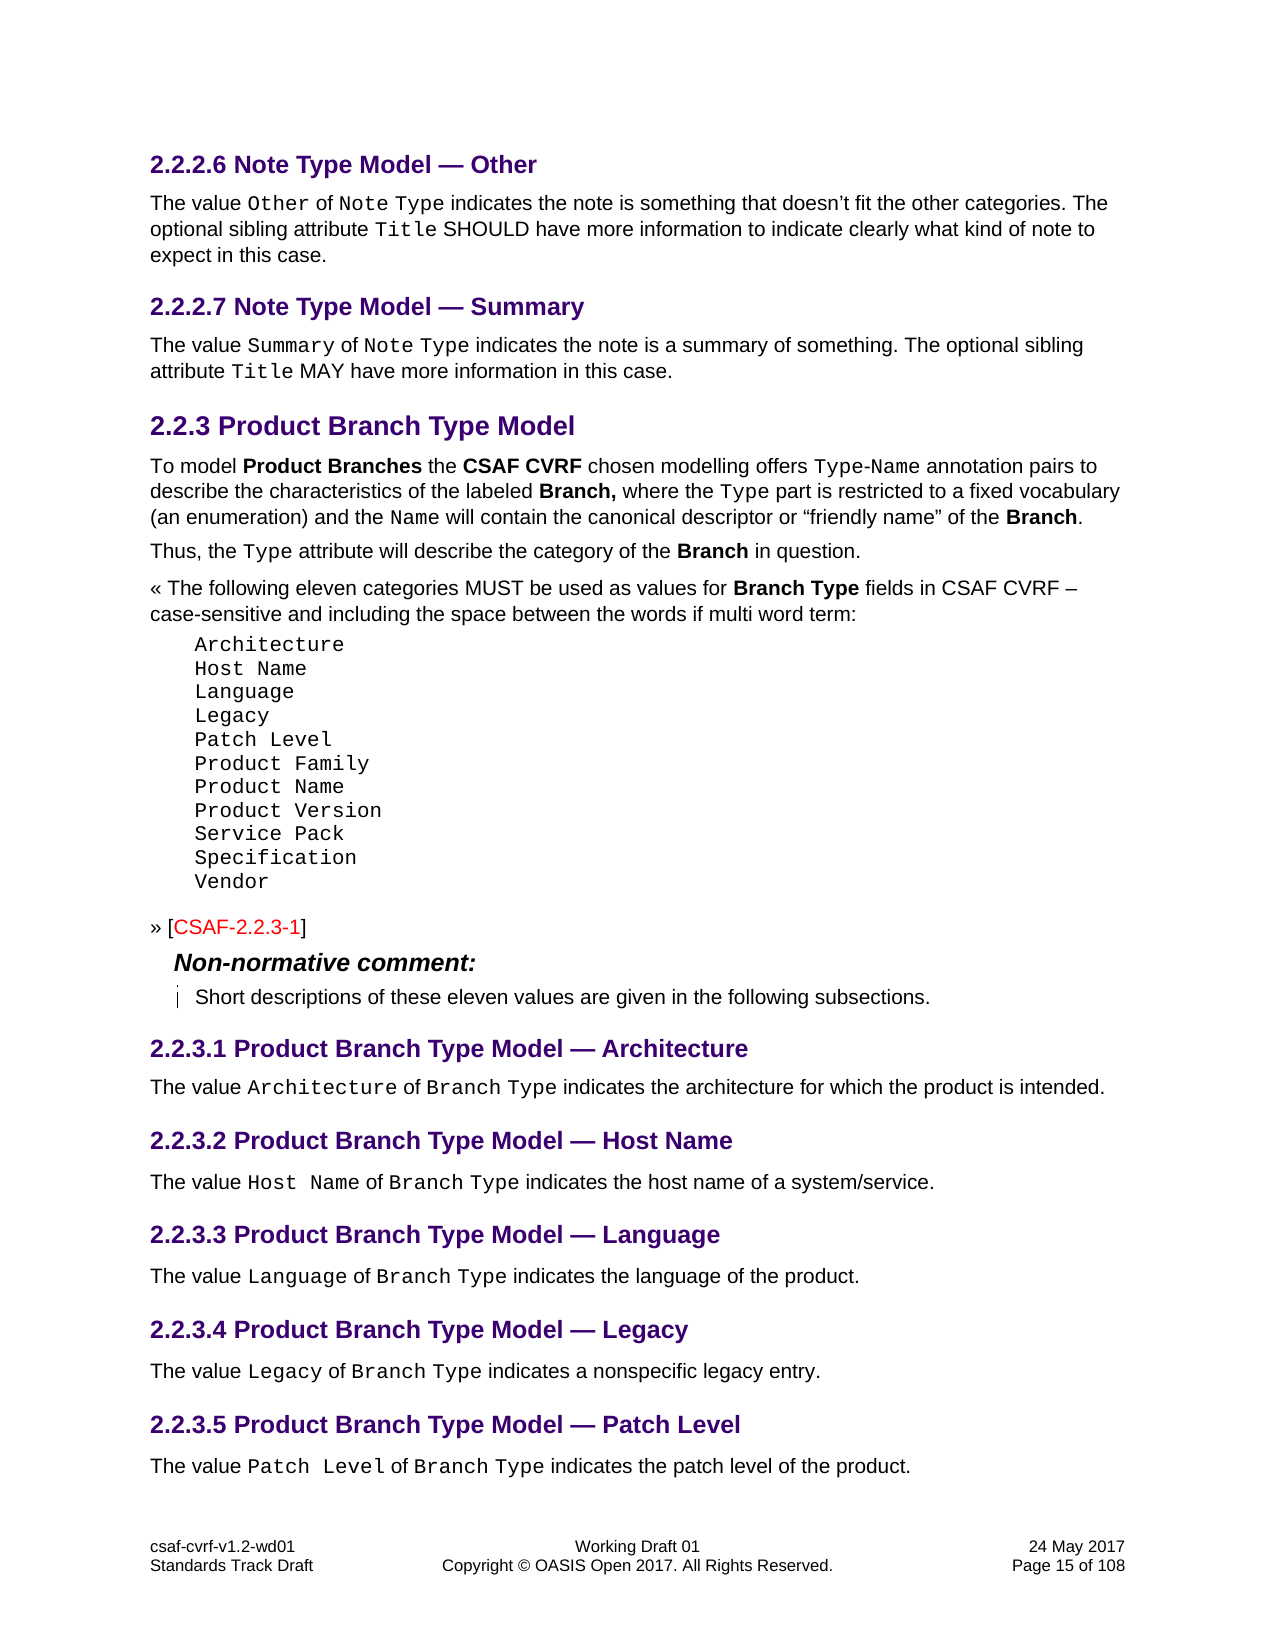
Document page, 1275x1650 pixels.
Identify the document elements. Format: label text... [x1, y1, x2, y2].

text Product Name [194, 776, 1125, 800]
subtitle Product Branch Type Model — Patch Level [150, 1410, 1125, 1439]
text The value Language of Branch Type indicates the language of the product. [150, 1262, 1125, 1290]
text The value Legacy of Branch Type indicates a nonspecific legacy entry. [150, 1356, 1125, 1385]
text « The following eleven categories MUST be used as values for Branch Type fields in CSAF CVRF –case-sensitive and including the space between the words if multi word term: [150, 573, 1125, 626]
text Thus, the Type attribute will describe the category of the Branch in question. [150, 539, 1125, 565]
text Short descriptions of these eleven values are given in the following subsections. [177, 984, 1080, 1008]
text To model Product Branches the CSAF CVRF chosen modelling offers Type-Name annotation pairs to describe the characteristics of the labeled Branch, where the Type part is restricted to a fixed vocabulary (an enumeration) and the Name will contain the canonical descriptor or “friendly name” of the Branch. [150, 453, 1125, 531]
text » [CSAF-2.2.3-1] [150, 915, 1125, 939]
text Product Version Service Pack Specification Vendor [194, 800, 1125, 894]
text The value Architecture of Branch Type indicates the architecture for which the product is intended. [150, 1075, 1125, 1101]
subtitle Product Branch Type Model — Architecture [150, 1033, 1125, 1062]
text The value Patch Level of Branch Type indicates the patch level of the product. [150, 1451, 1125, 1480]
text Product Family [194, 752, 1125, 776]
subtitle Note Type Model — Summary [150, 292, 1125, 321]
text Architecture Host Name Language Legacy Patch Level [194, 634, 1125, 752]
text The value Other of Note Type indicates the note is something that doesn’t fit the other categories. The optional sibling attribute Title SHOULD have more information to indicate clearly what kind of note to expect in this case. [150, 191, 1125, 267]
subtitle Note Type Model — Other [150, 150, 1125, 179]
subtitle Product Branch Type Model — Language [150, 1220, 1125, 1249]
text The value Summary of Note Type indicates the note is a summary of something. The optional sibling attribute Title MAY have more information in this case. [150, 333, 1125, 385]
text The value Host Name of Branch Type indicates the host name of a system/service. [150, 1167, 1125, 1195]
subtitle Product Branch Type Model — Legacy [150, 1315, 1125, 1344]
subtitle Product Branch Type Model — Host Name [150, 1126, 1125, 1154]
subtitle Product Branch Type Model [150, 410, 1125, 441]
subtitle Non-normative comment: [174, 947, 1125, 976]
